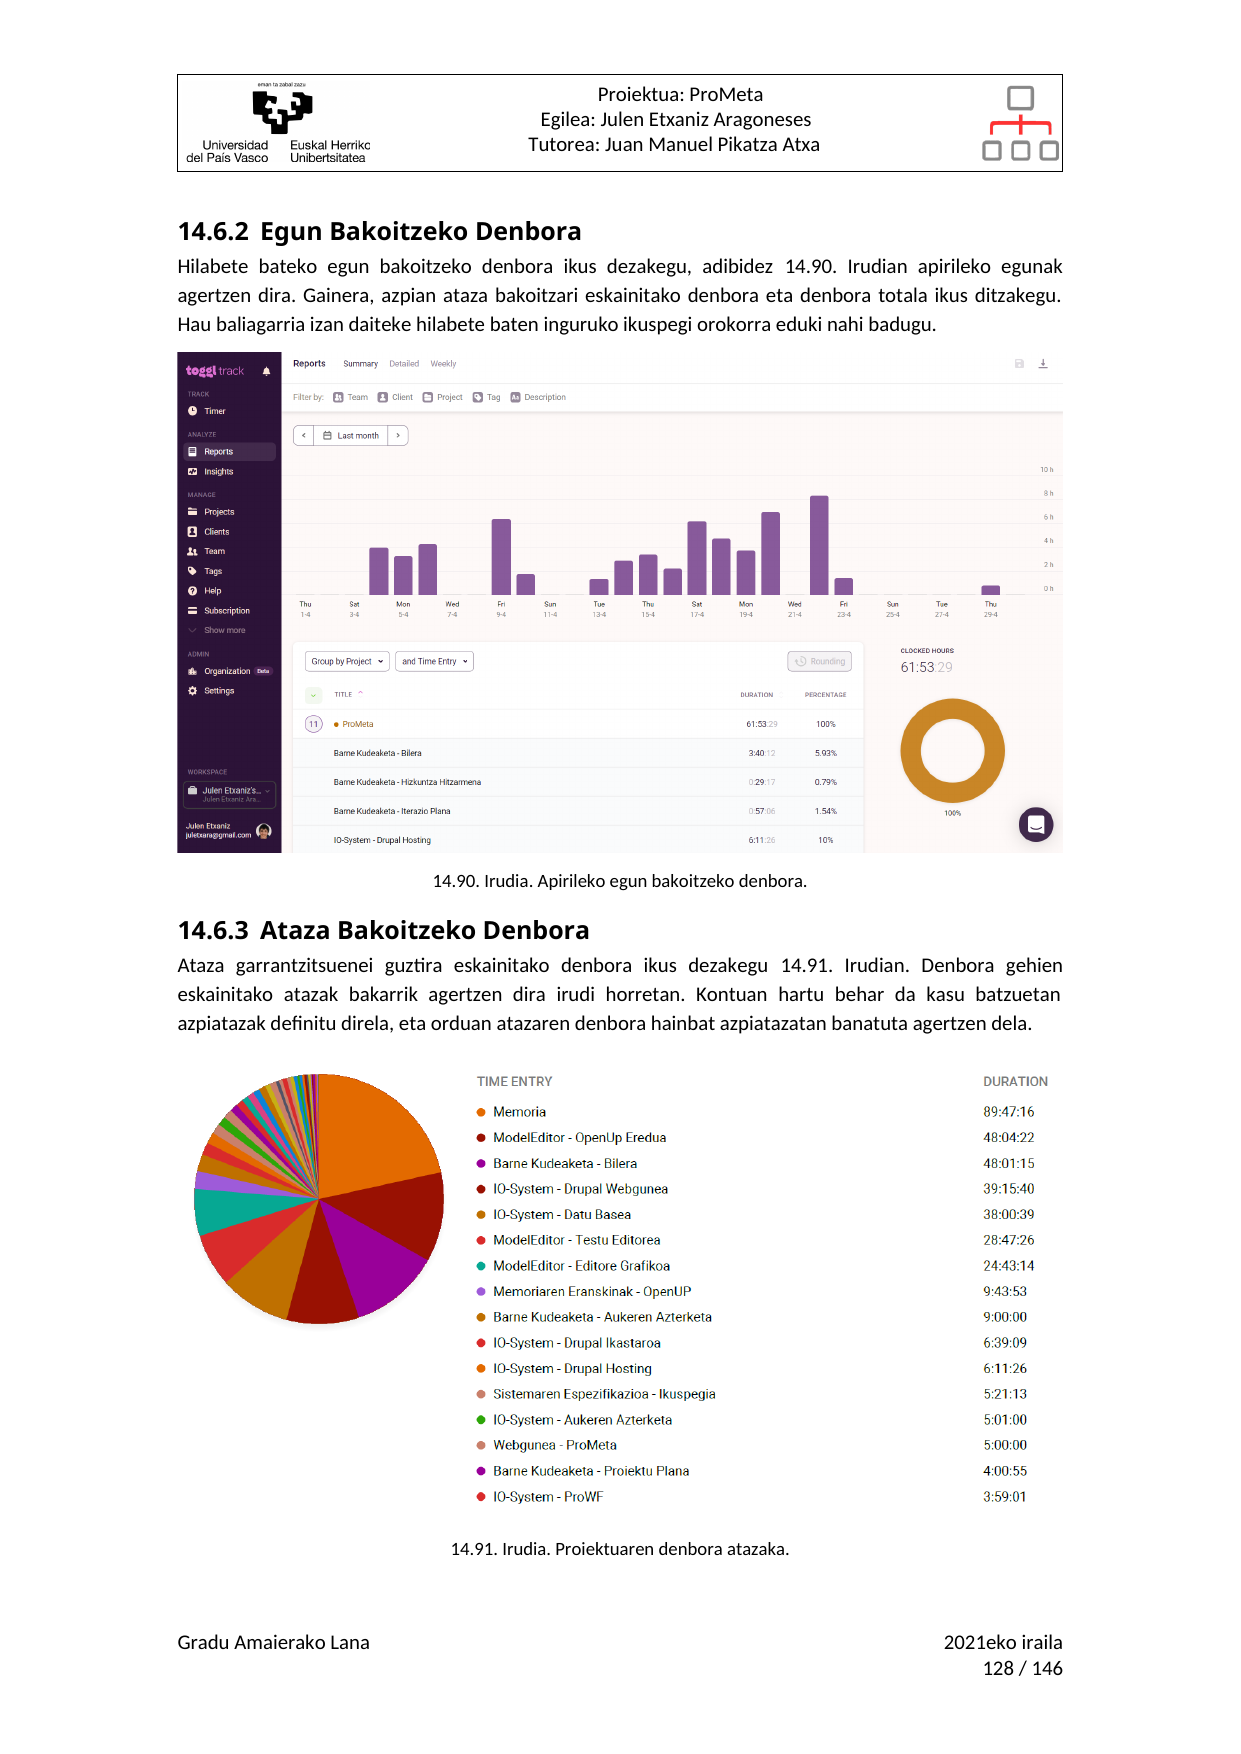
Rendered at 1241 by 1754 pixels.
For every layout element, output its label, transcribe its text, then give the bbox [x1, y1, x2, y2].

picture [177, 1051, 1063, 1522]
picture [978, 80, 1060, 162]
subtitle Egun Bakoitzeko Denbora [177, 214, 1063, 248]
subtitle Ataza Bakoitzeko Denbora [177, 913, 1063, 947]
picture [177, 352, 1063, 853]
picture [182, 81, 370, 162]
